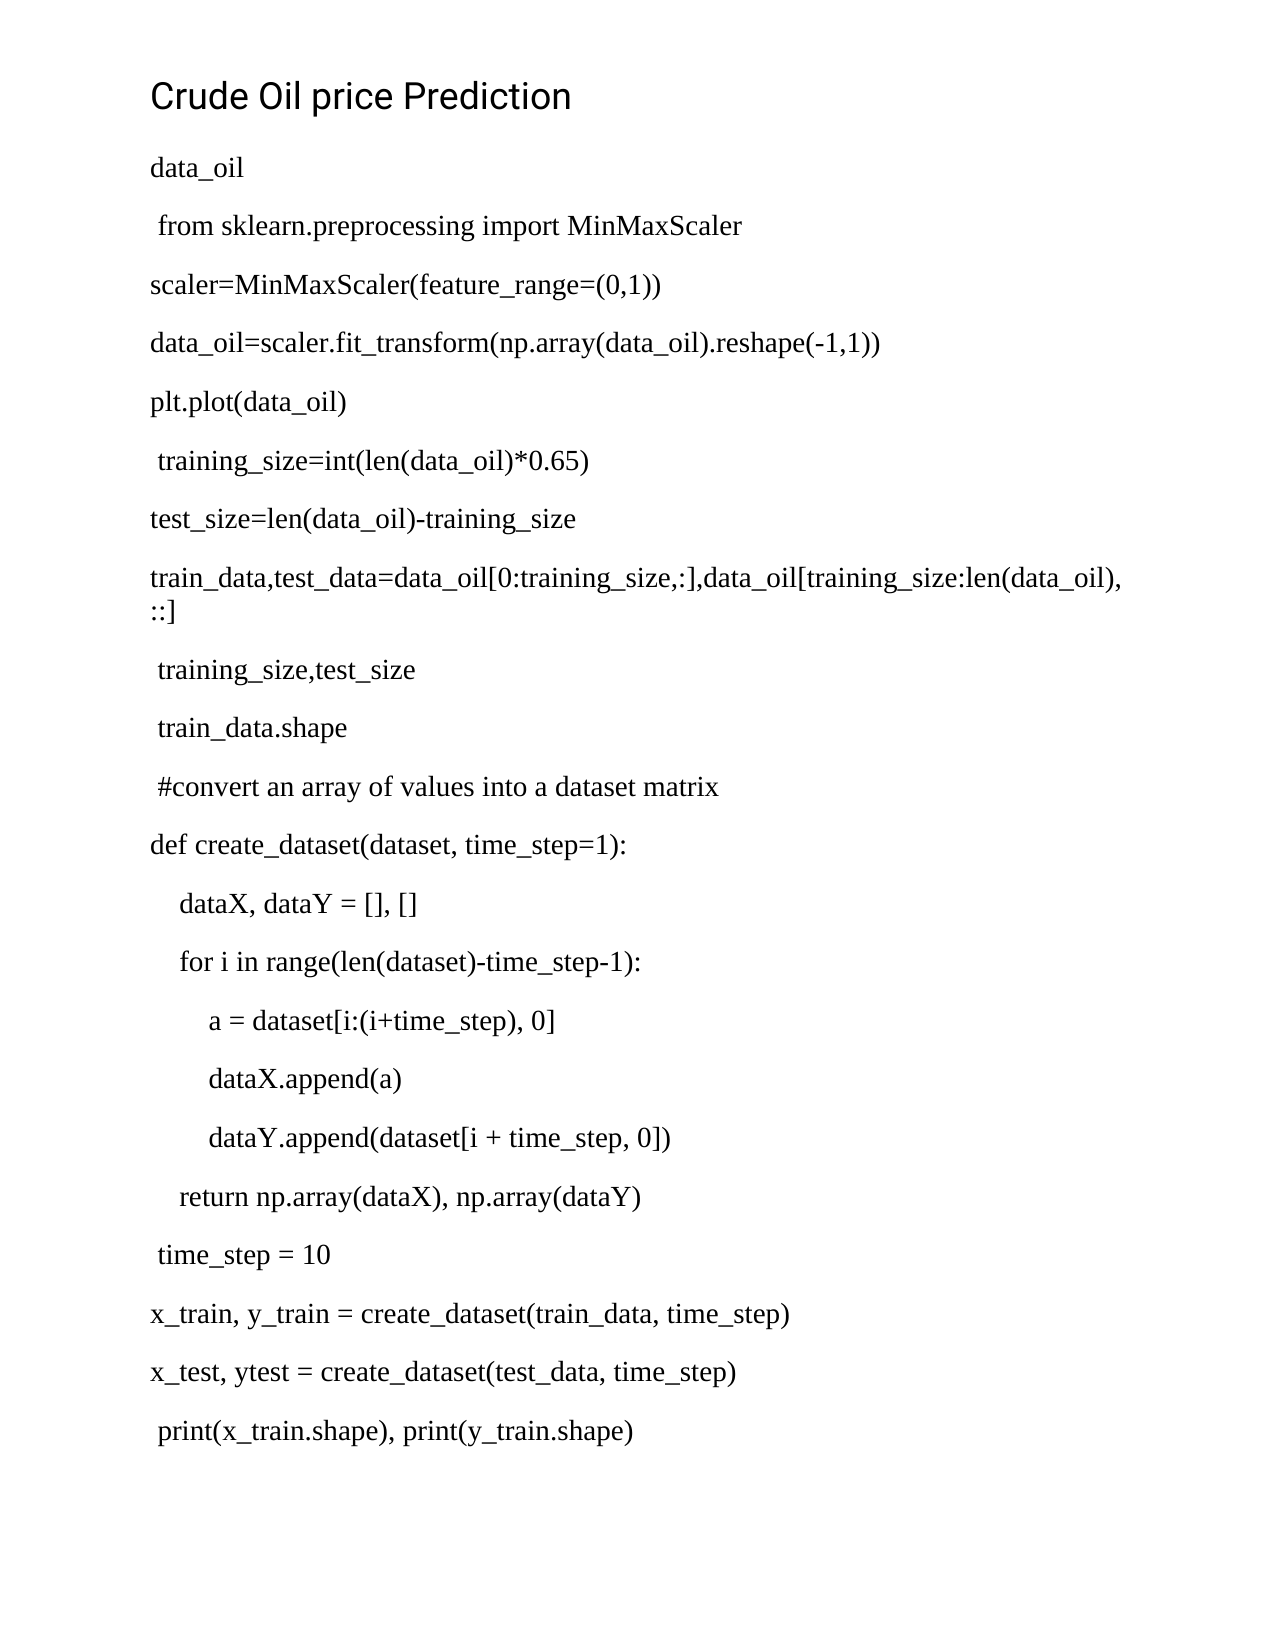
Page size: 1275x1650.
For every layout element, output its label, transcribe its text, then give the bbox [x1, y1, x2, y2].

text data_oil=scaler.fit_transform(np.array(data_oil).reshape(-1,1)) [150, 326, 1125, 359]
text def create_dataset(dataset, time_step=1): [150, 827, 1125, 861]
text for i in range(len(dataset)-time_step-1): [150, 944, 1125, 978]
text test_size=len(data_oil)-training_size [150, 501, 1125, 535]
text #convert an array of values into a dataset matrix [150, 769, 1125, 802]
text time_step = 10 [150, 1237, 1125, 1271]
text data_oil [150, 150, 1125, 183]
text print(x_train.shape), print(y_train.shape) [150, 1413, 1125, 1446]
text training_size=int(len(data_oil)*0.65) [150, 443, 1125, 476]
text training_size,test_size [150, 652, 1125, 685]
text from sklearn.preprocessing import MinMaxScaler [150, 208, 1125, 242]
text dataX.append(a) [150, 1062, 1125, 1095]
text dataY.append(dataset[i + time_step, 0]) [150, 1120, 1125, 1154]
text train_data.shape [150, 710, 1125, 744]
text a = dataset[i:(i+time_step), 0] [150, 1003, 1125, 1037]
text plt.plot(data_oil) [150, 384, 1125, 418]
text train_data,test_data=data_oil[0:training_size,:],data_oil[training_size:len(data_oil),::] [150, 560, 1125, 627]
text return np.array(dataX), np.array(dataY) [150, 1179, 1125, 1212]
text scaler=MinMaxScaler(feature_range=(0,1)) [150, 267, 1125, 301]
text x_test, ytest = create_dataset(test_data, time_step) [150, 1354, 1125, 1388]
text dataX, dataY = [], [] [150, 886, 1125, 919]
text x_train, y_train = create_dataset(train_data, time_step) [150, 1296, 1125, 1329]
